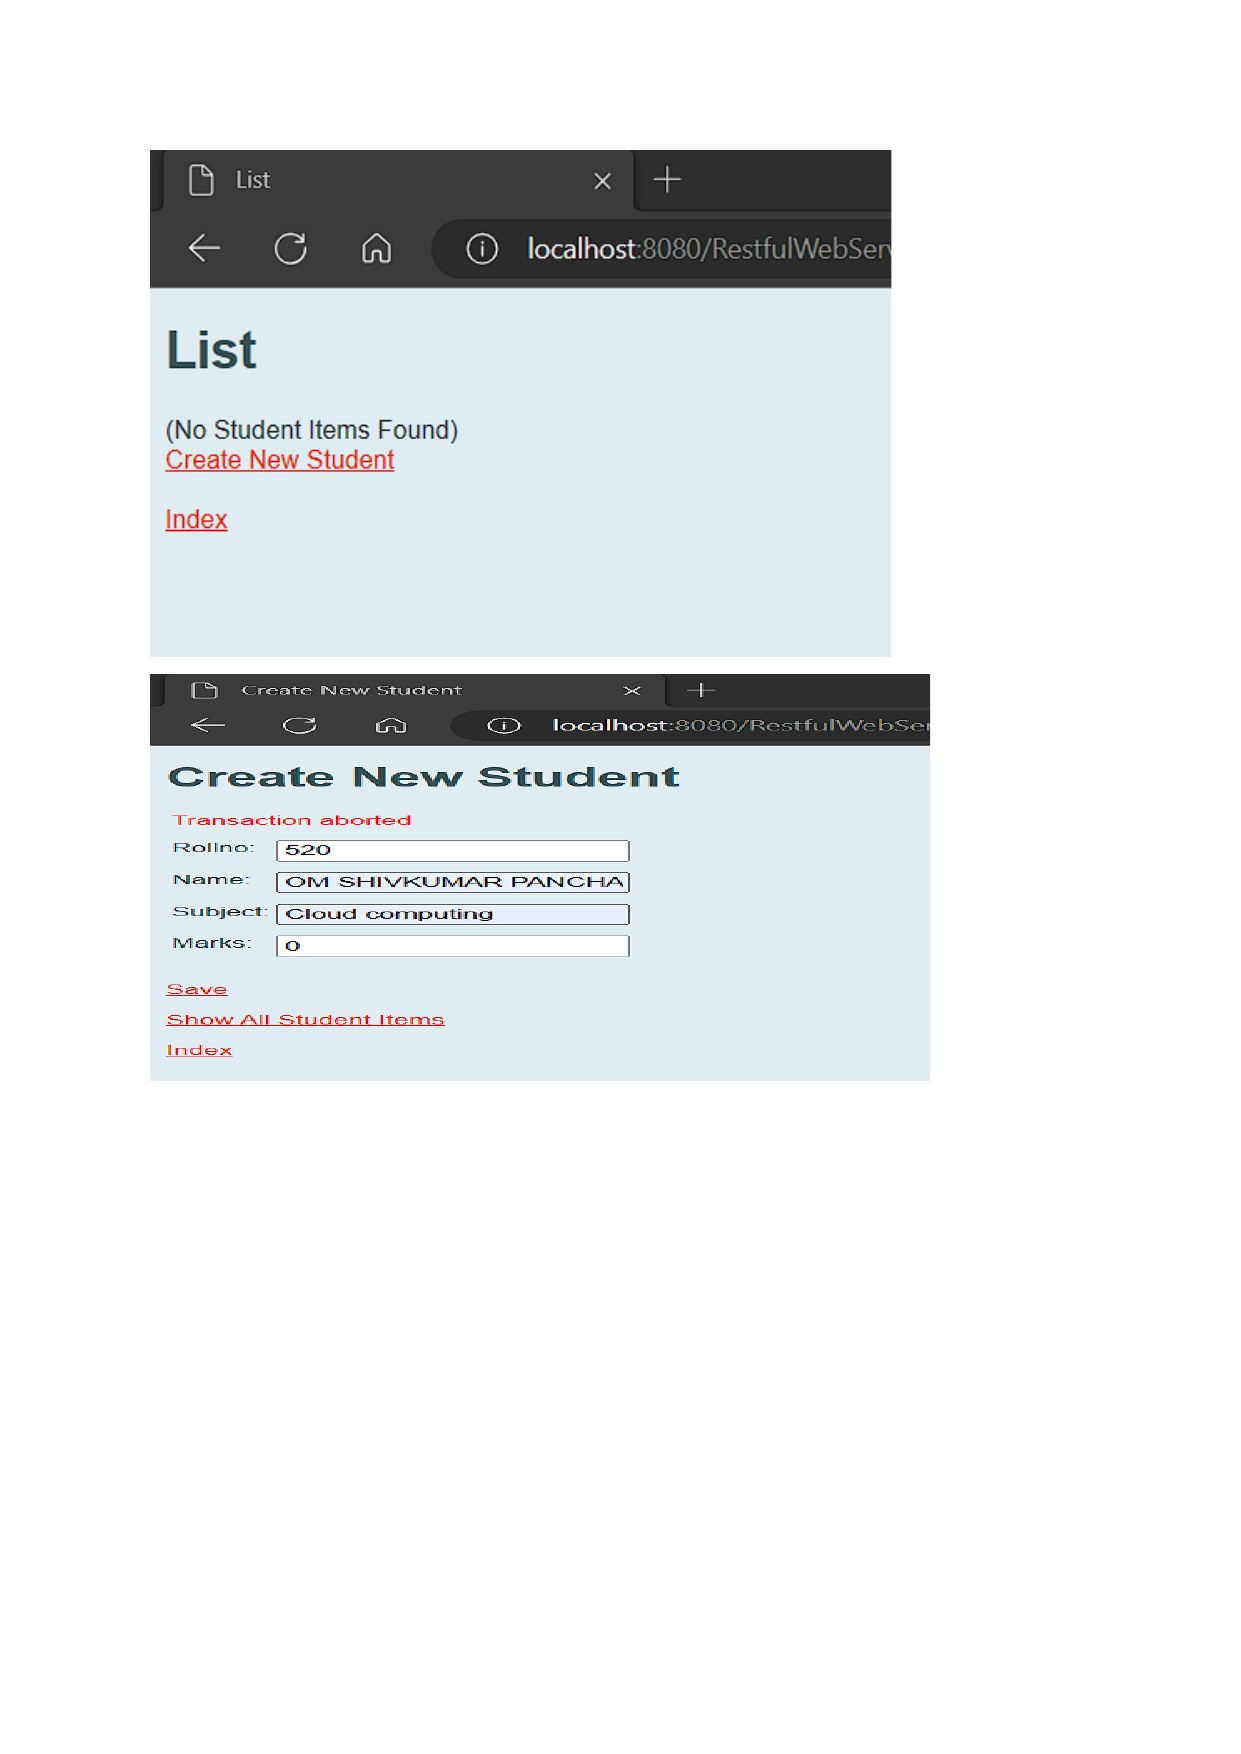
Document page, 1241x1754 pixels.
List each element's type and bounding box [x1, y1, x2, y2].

picture [150, 150, 892, 657]
picture [150, 674, 930, 1081]
